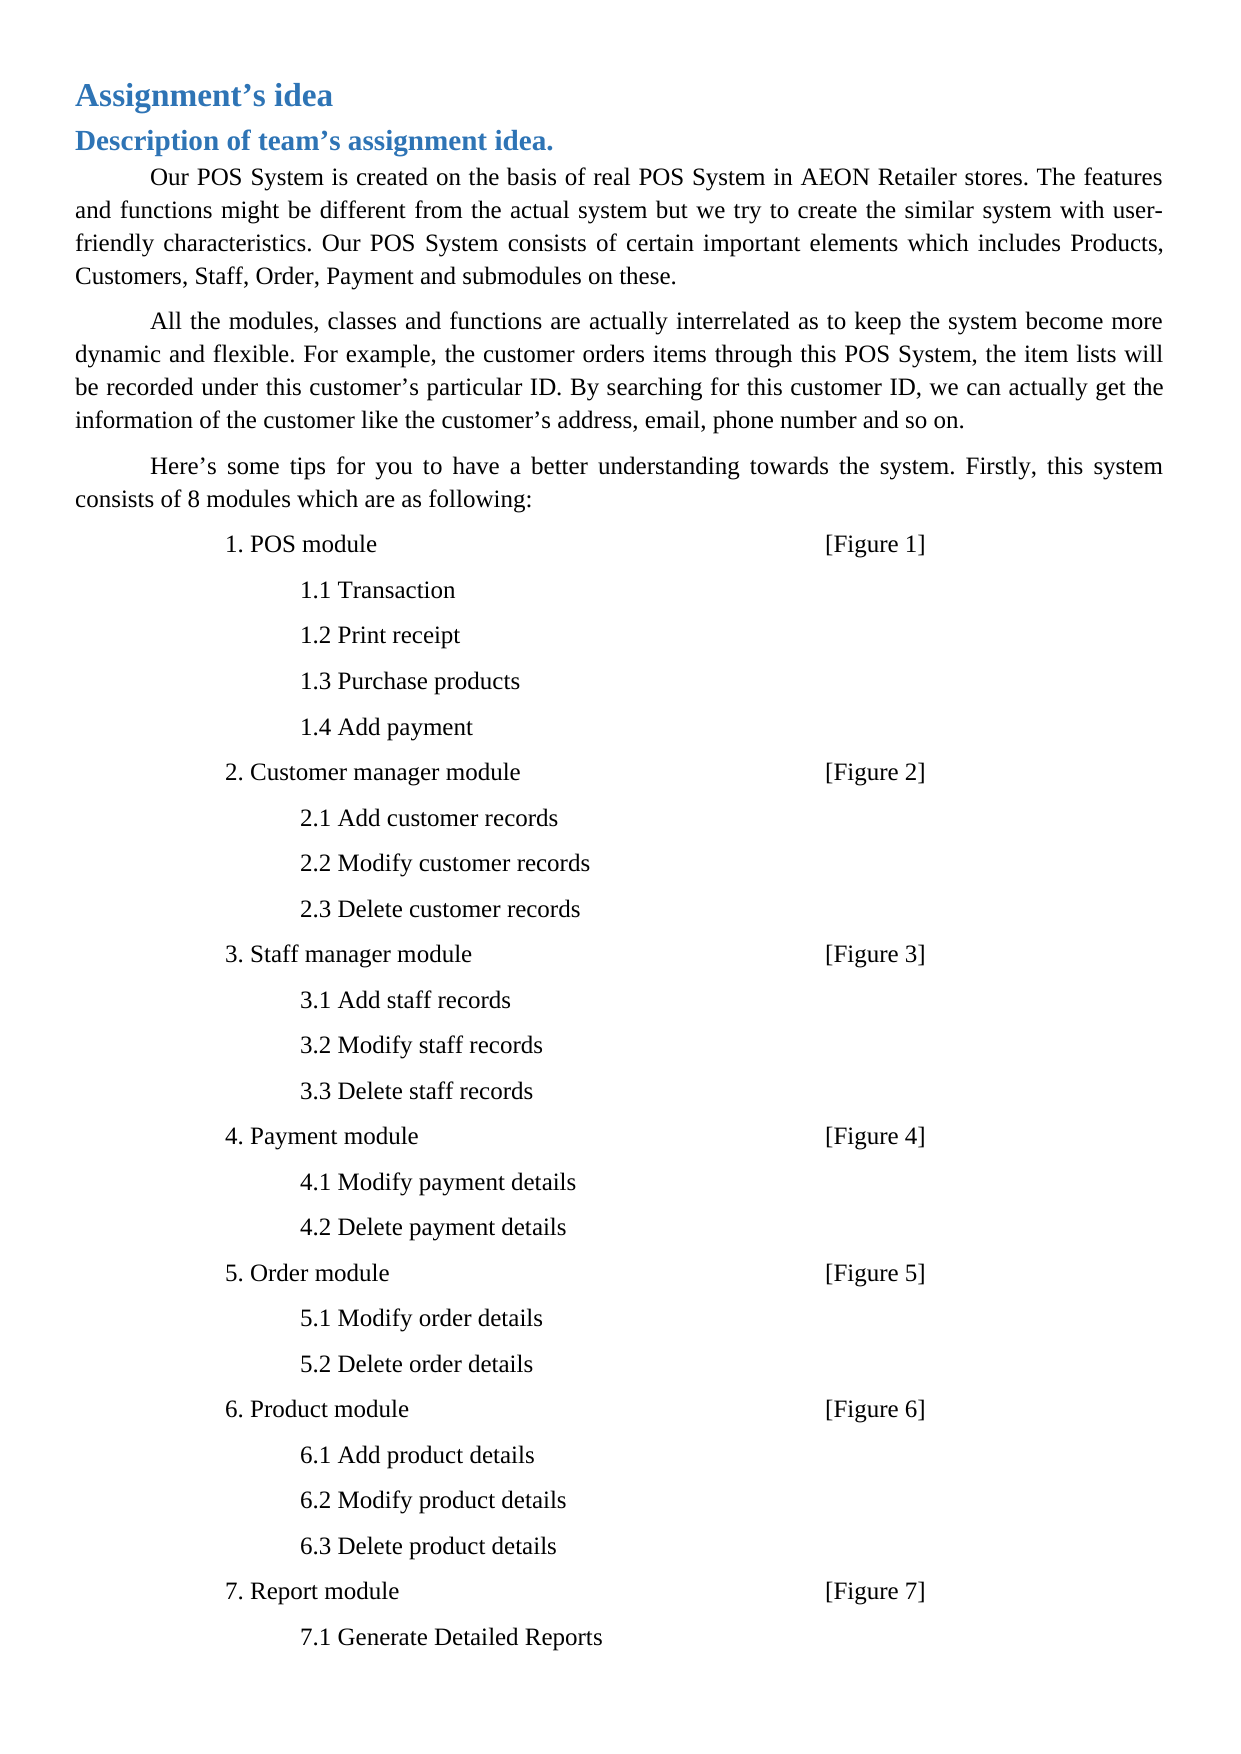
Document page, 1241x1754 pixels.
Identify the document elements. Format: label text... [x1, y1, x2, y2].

text 6.2 Modify product details [300, 1485, 1165, 1514]
text 4.2 Delete payment details [300, 1212, 1165, 1241]
text 1.4 Add payment [225, 712, 1165, 740]
text 3. Staff manager module [Figure 3] [225, 939, 1165, 968]
text 4. Payment module [Figure 4] [225, 1121, 1165, 1150]
text 1.2 Print receipt [225, 621, 1165, 649]
text 5.1 Modify order details [300, 1303, 1165, 1332]
text 4.1 Modify payment details [300, 1167, 1165, 1196]
text 1.1 Transaction [225, 575, 1165, 604]
text 6.3 Delete product details [300, 1531, 1165, 1560]
text 6. Product module [Figure 6] [225, 1394, 1165, 1423]
text 2.1 Add customer records [300, 803, 1165, 831]
text 1.3 Purchase products [225, 666, 1165, 695]
subtitle Assignment’s idea [75, 75, 1165, 113]
text 5. Order module [Figure 5] [225, 1258, 1165, 1287]
text 7.1 Generate Detailed Reports [300, 1622, 1165, 1651]
text 6.1 Add product details [300, 1440, 1165, 1469]
text 3.2 Modify staff records [300, 1030, 1165, 1059]
text 3.3 Delete staff records [300, 1076, 1165, 1104]
text 2.2 Modify customer records [300, 848, 1165, 877]
text 3.1 Add staff records [300, 985, 1165, 1013]
text 2. Customer manager module [Figure 2] [225, 757, 1165, 786]
text All the modules, classes and functions are actually interrelated as to keep the system become more dynamic and flexible. For example, the customer orders items through this POS System, the item lists will be recorded under this customer’s particular ID. By searching for this customer ID, we can actually get the information of the customer like the customer’s address, email, phone number and so on. [75, 306, 1165, 434]
text Here’s some tips for you to have a better understanding towards the system. Firstly, this system consists of 8 modules which are as following: [75, 451, 1165, 513]
text 2.3 Delete customer records [300, 894, 1165, 922]
text Our POS System is created on the basis of real POS System in AEON Retailer stores. The features and functions might be different from the actual system but we try to create the similar system with user-friendly characteristics. Our POS System consists of certain important elements which includes Products, Customers, Staff, Order, Payment and submodules on these. [75, 162, 1165, 289]
text 7. Report module [Figure 7] [225, 1576, 1165, 1605]
text 1. POS module [Figure 1] [225, 529, 1165, 558]
subtitle Description of team’s assignment idea. [75, 123, 1165, 157]
text 5.2 Delete order details [300, 1349, 1165, 1378]
